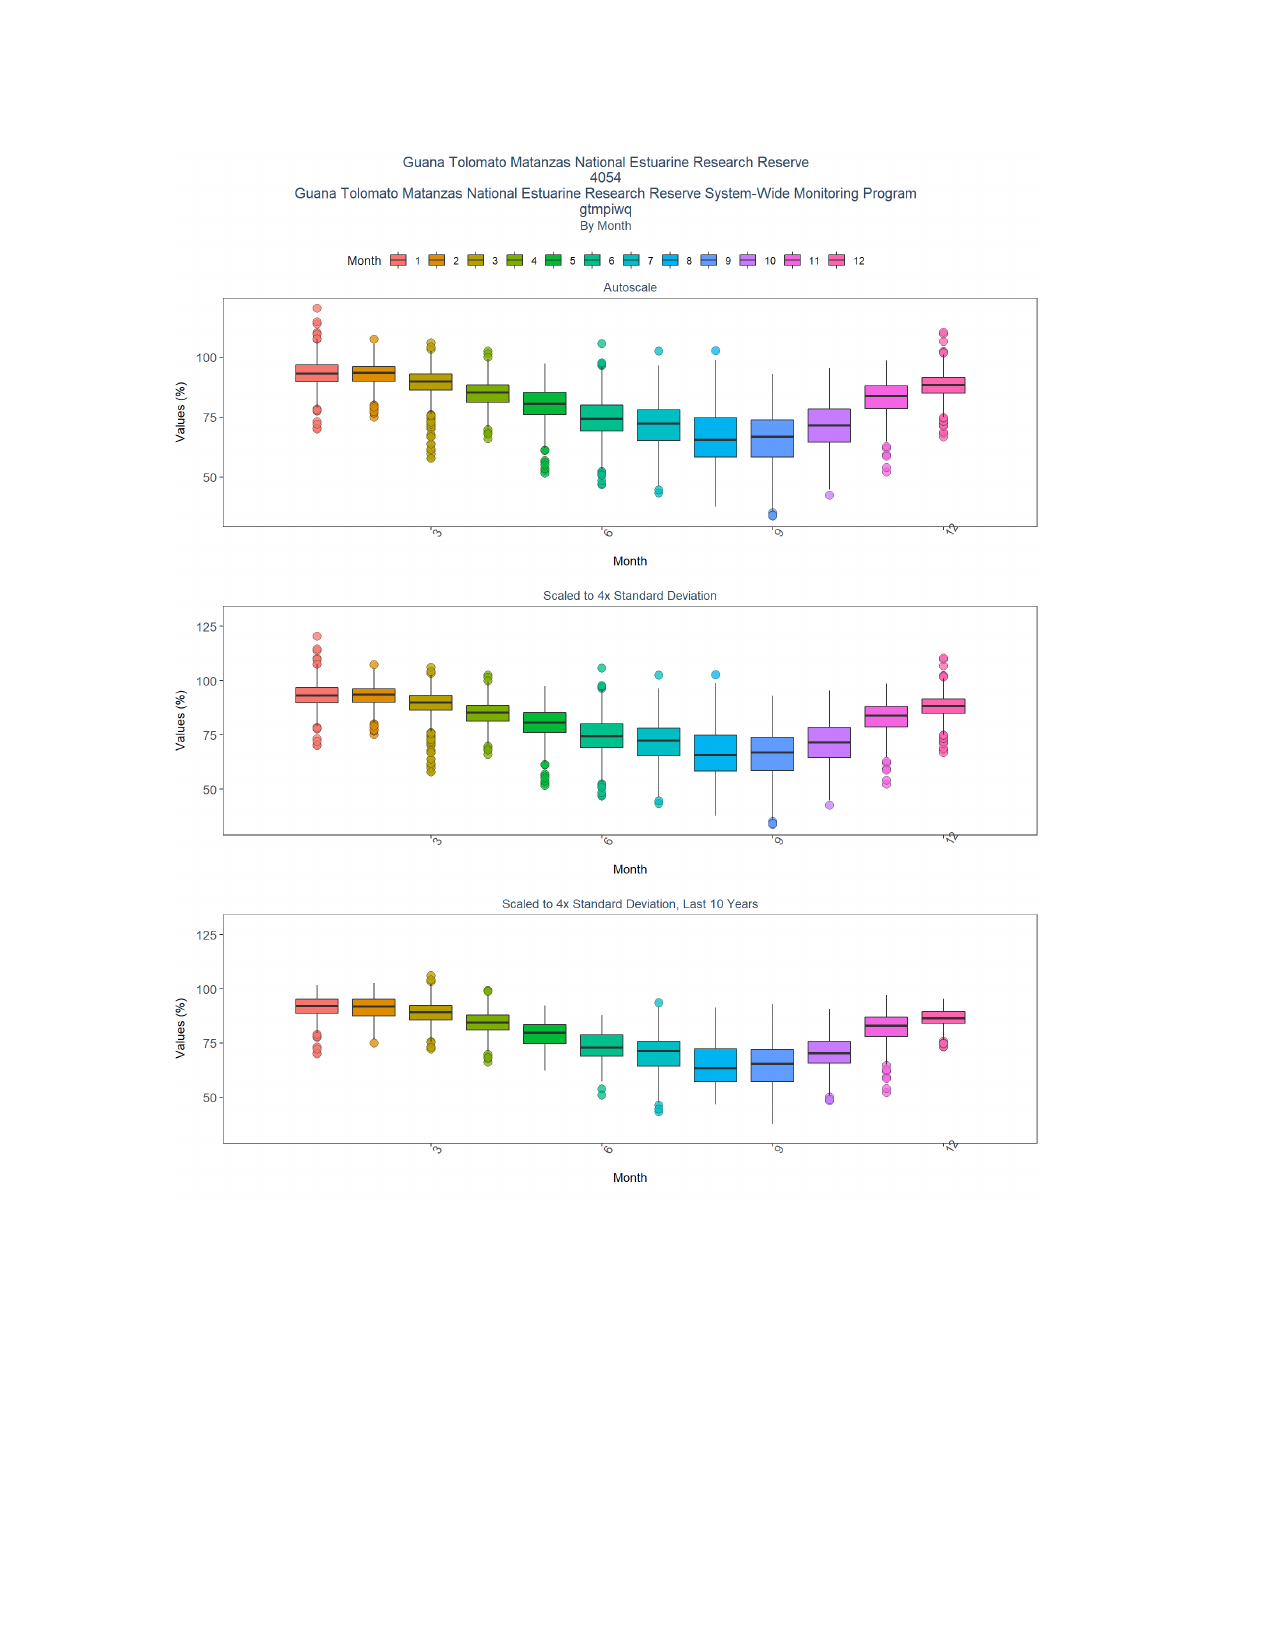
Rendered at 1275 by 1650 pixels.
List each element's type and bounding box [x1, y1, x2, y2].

picture [168, 150, 1044, 1200]
